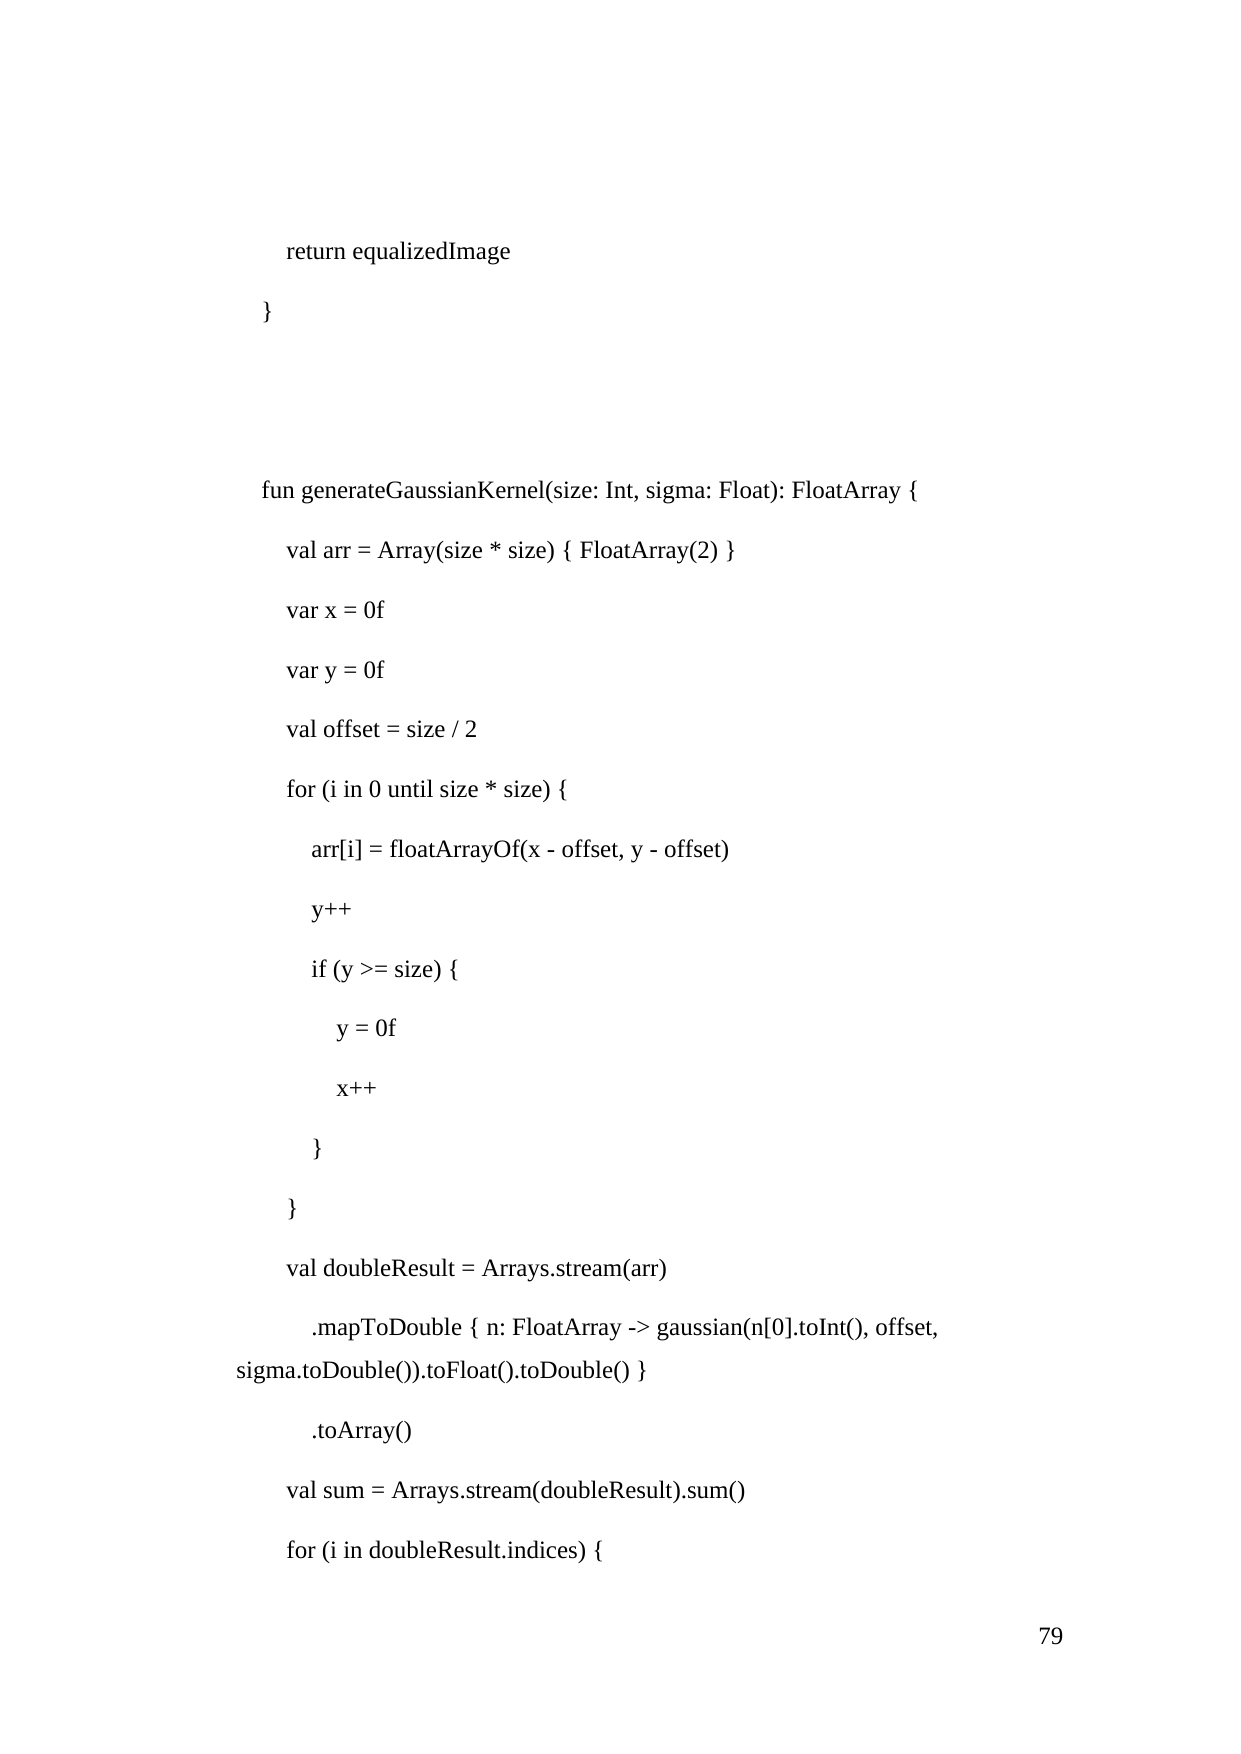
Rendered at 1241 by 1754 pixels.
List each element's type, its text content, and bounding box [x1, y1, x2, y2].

text y++ [236, 894, 1063, 923]
text arr[i] = floatArrayOf(x - offset, y - offset) [236, 834, 1063, 863]
text y = 0f [236, 1013, 1063, 1042]
text .mapToDouble { n: FloatArray -> gaussian(n[0].toInt(), offset, sigma.toDouble()).toFloat().toDouble() } [236, 1312, 1063, 1384]
text if (y >= size) { [236, 954, 1063, 982]
text fun generateGaussianKernel(size: Int, sigma: Float): FloatArray { [236, 475, 1063, 504]
text } [236, 1133, 1063, 1162]
text } [236, 1193, 1063, 1222]
text for (i in doubleResult.indices) { [236, 1535, 1063, 1564]
text val offset = size / 2 [236, 714, 1063, 743]
text .toArray() [236, 1415, 1063, 1444]
text val sum = Arrays.stream(doubleResult).sum() [236, 1475, 1063, 1504]
text val arr = Array(size * size) { FloatArray(2) } [236, 535, 1063, 564]
text var y = 0f [236, 655, 1063, 683]
text return equalizedImage [236, 236, 1063, 265]
text val doubleResult = Arrays.stream(arr) [236, 1253, 1063, 1281]
text x++ [236, 1073, 1063, 1102]
text var x = 0f [236, 595, 1063, 624]
text } [236, 296, 1063, 325]
text for (i in 0 until size * size) { [236, 774, 1063, 803]
